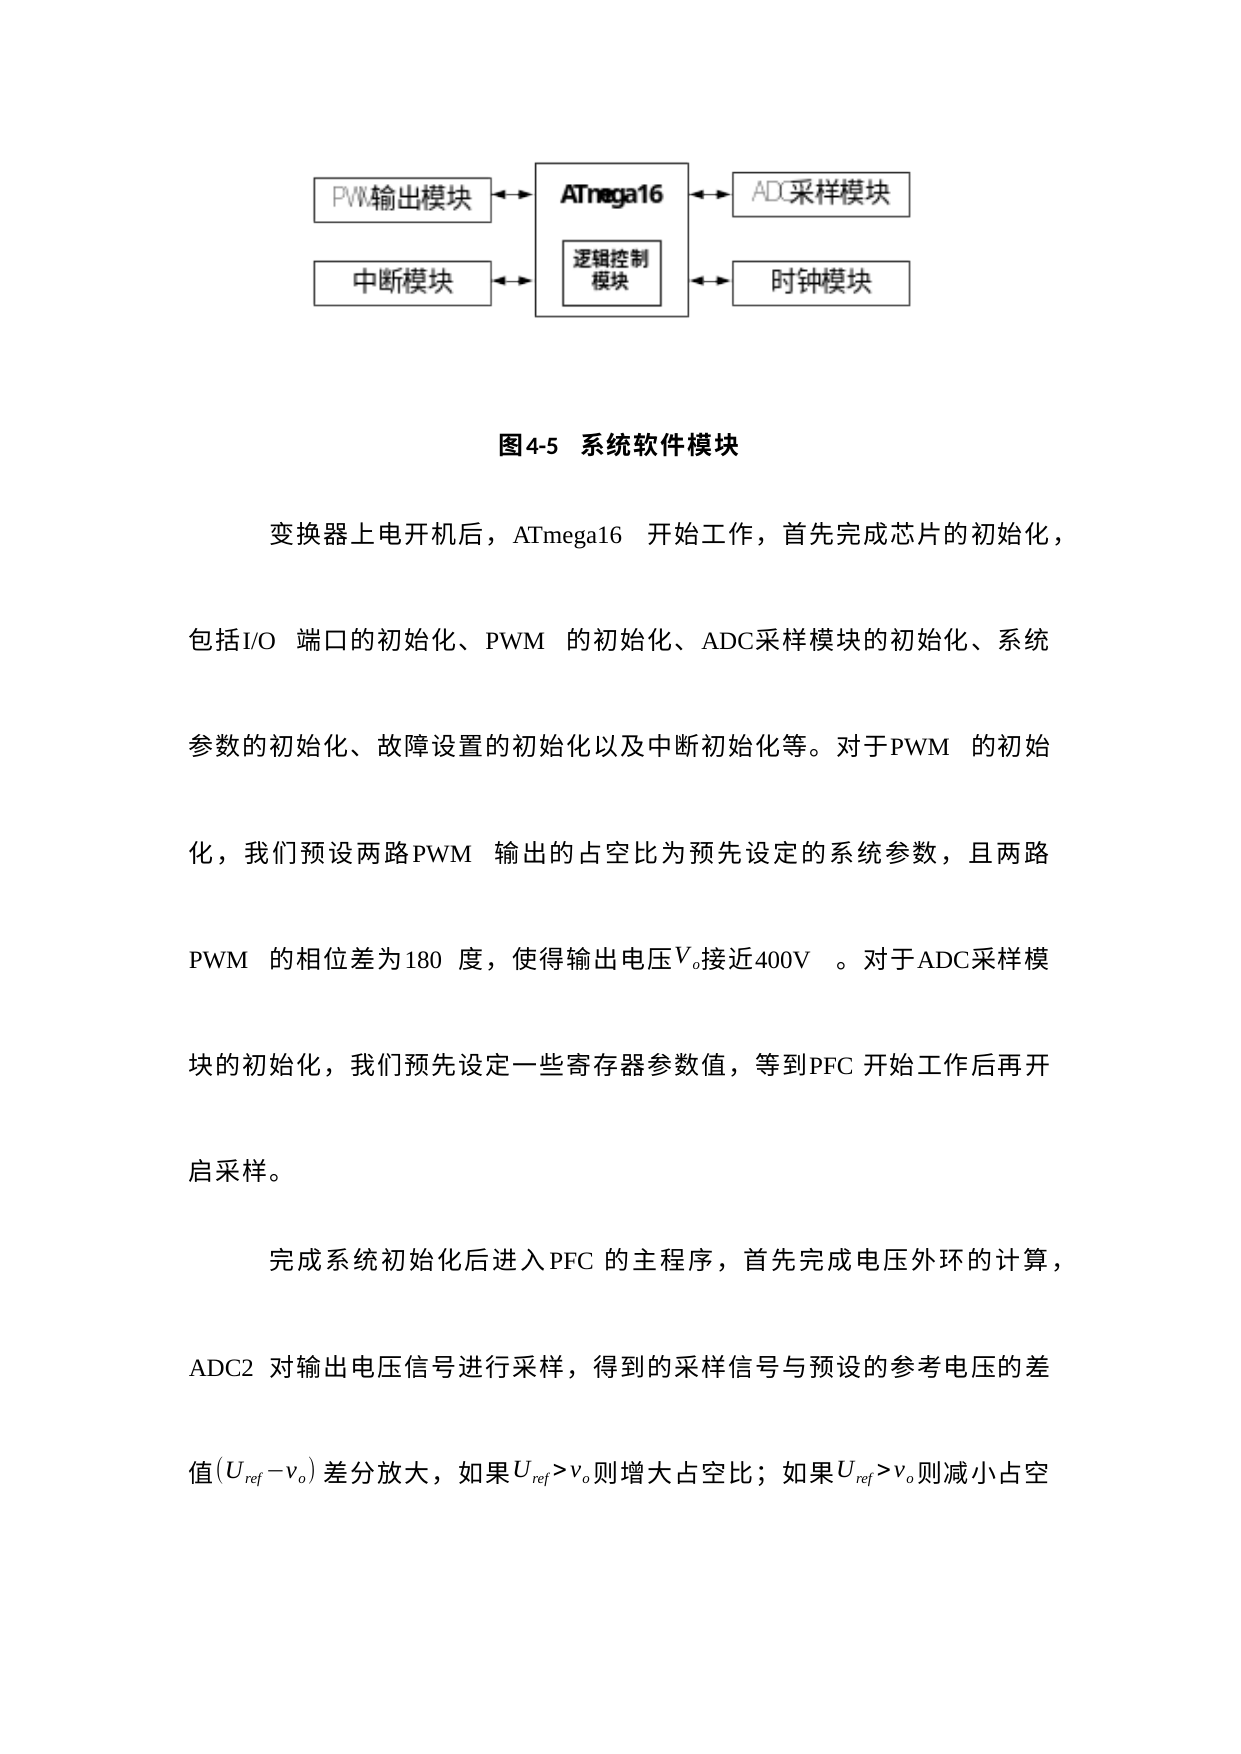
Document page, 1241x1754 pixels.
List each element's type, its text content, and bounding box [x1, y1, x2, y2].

text 变换器上电开机后，ATmega16开始工作，首先完成芯片的初始化，包括I/O端口的初始化、PWM的初始化、ADC采样模块的初始化、系统参数的初始化、故障设置的初始化以及中断初始化等。对于PWM的初始化，我们预设两路PWM输出的占空比为预先设定的系统参数，且两路PWM的相位差为180度，使得输出电压接近400V。对于ADC采样模块的初始化，我们预先设定一些寄存器参数值，等到PFC开始工作后再开启采样。 [188, 497, 1052, 1205]
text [188, 1223, 1052, 1507]
text 图4-5 系统软件模块 [188, 408, 1052, 479]
